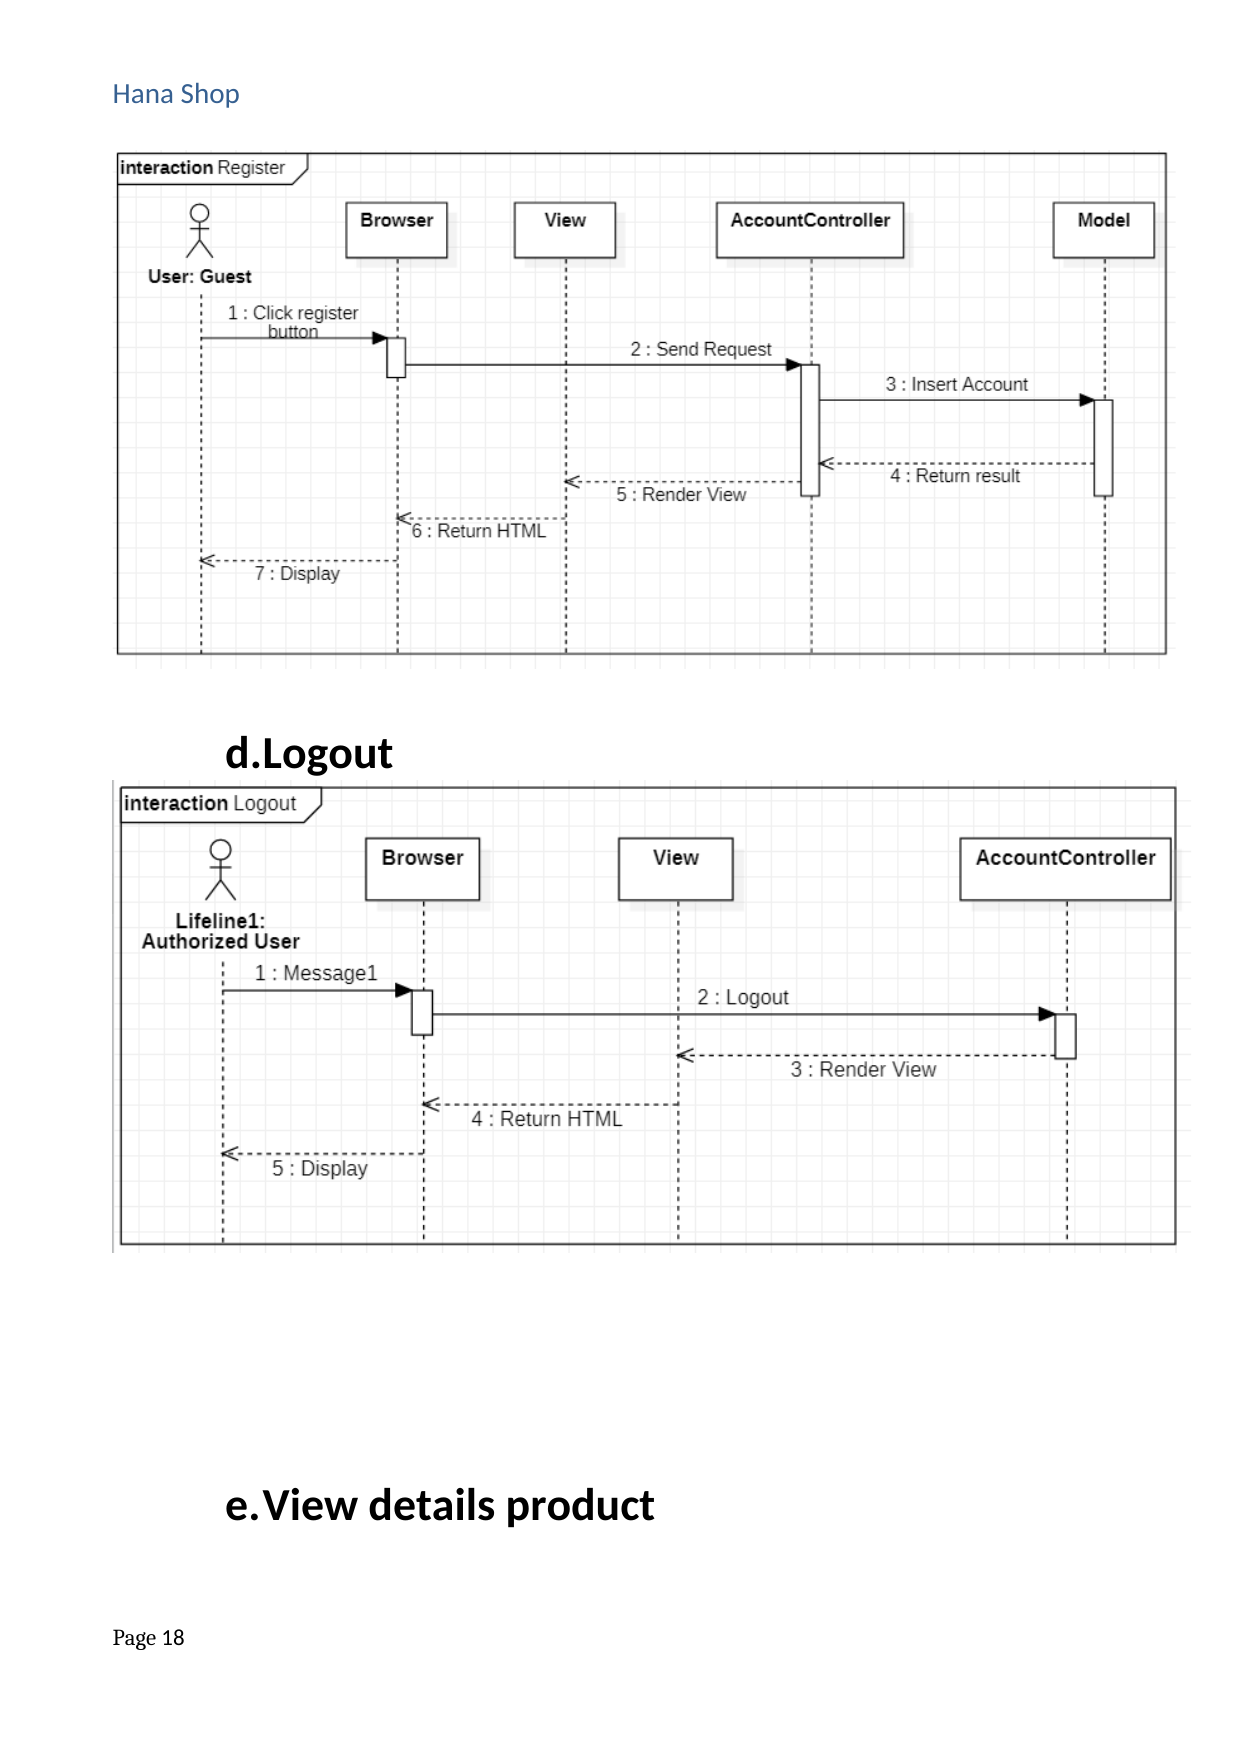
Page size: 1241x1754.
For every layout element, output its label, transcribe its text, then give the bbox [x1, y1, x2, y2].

picture [112, 150, 1176, 669]
picture [112, 780, 1192, 1253]
list Logout [225, 724, 1128, 780]
list View details product [225, 1476, 1128, 1532]
